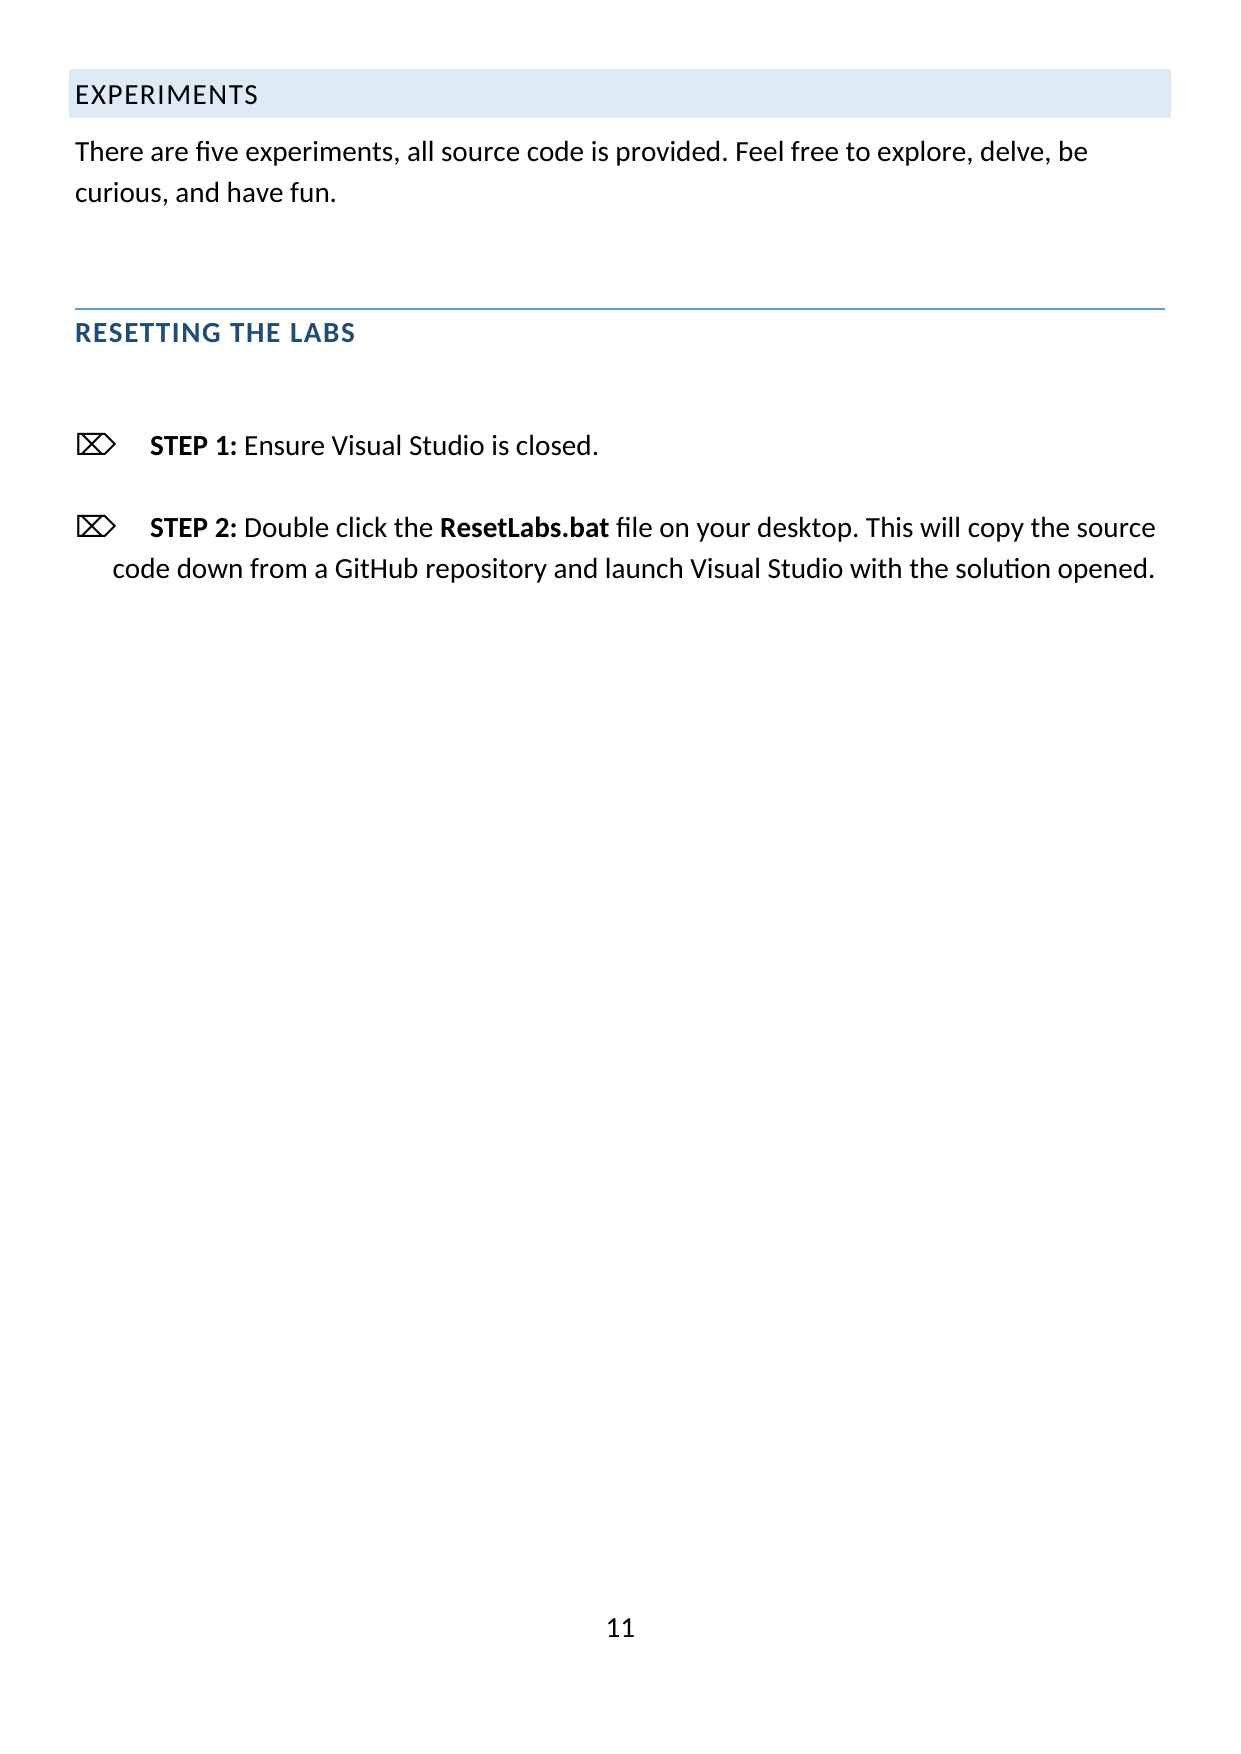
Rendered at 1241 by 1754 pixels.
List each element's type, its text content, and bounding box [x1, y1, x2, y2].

list STEP 2: Double click the ResetLabs.bat file on your desktop. This will copy the source code down from a GitHub repository and launch Visual Studio with the solution opened. [75, 509, 1165, 586]
subtitle Experiments [75, 76, 1165, 111]
subtitle Resetting the Labs [75, 310, 1165, 349]
list STEP 1: Ensure Visual Studio is closed. [75, 427, 1165, 463]
text There are five experiments, all source code is provided. Feel free to explore, delve, be curious, and have fun. [75, 133, 1165, 210]
